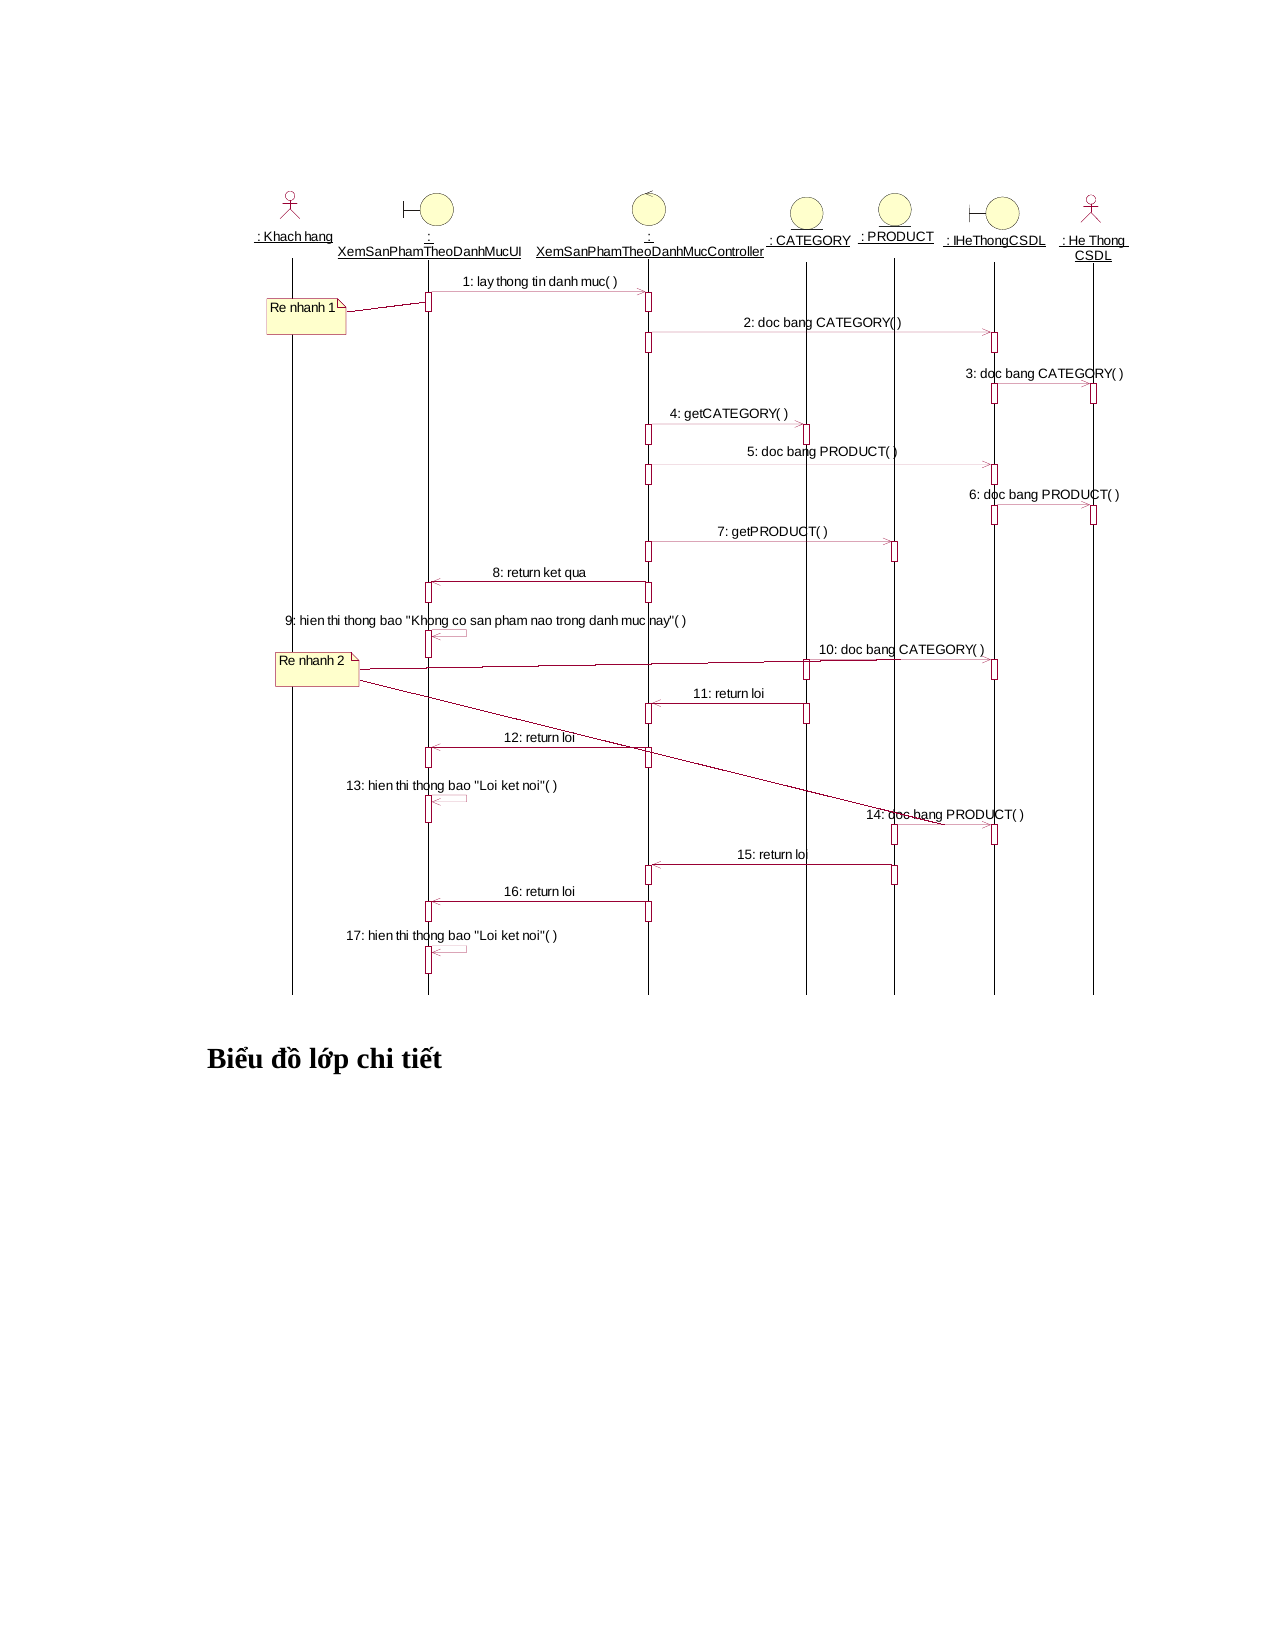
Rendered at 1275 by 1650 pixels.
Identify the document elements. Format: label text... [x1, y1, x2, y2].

text Biểu đồ lớp chi tiết [207, 1041, 1157, 1075]
